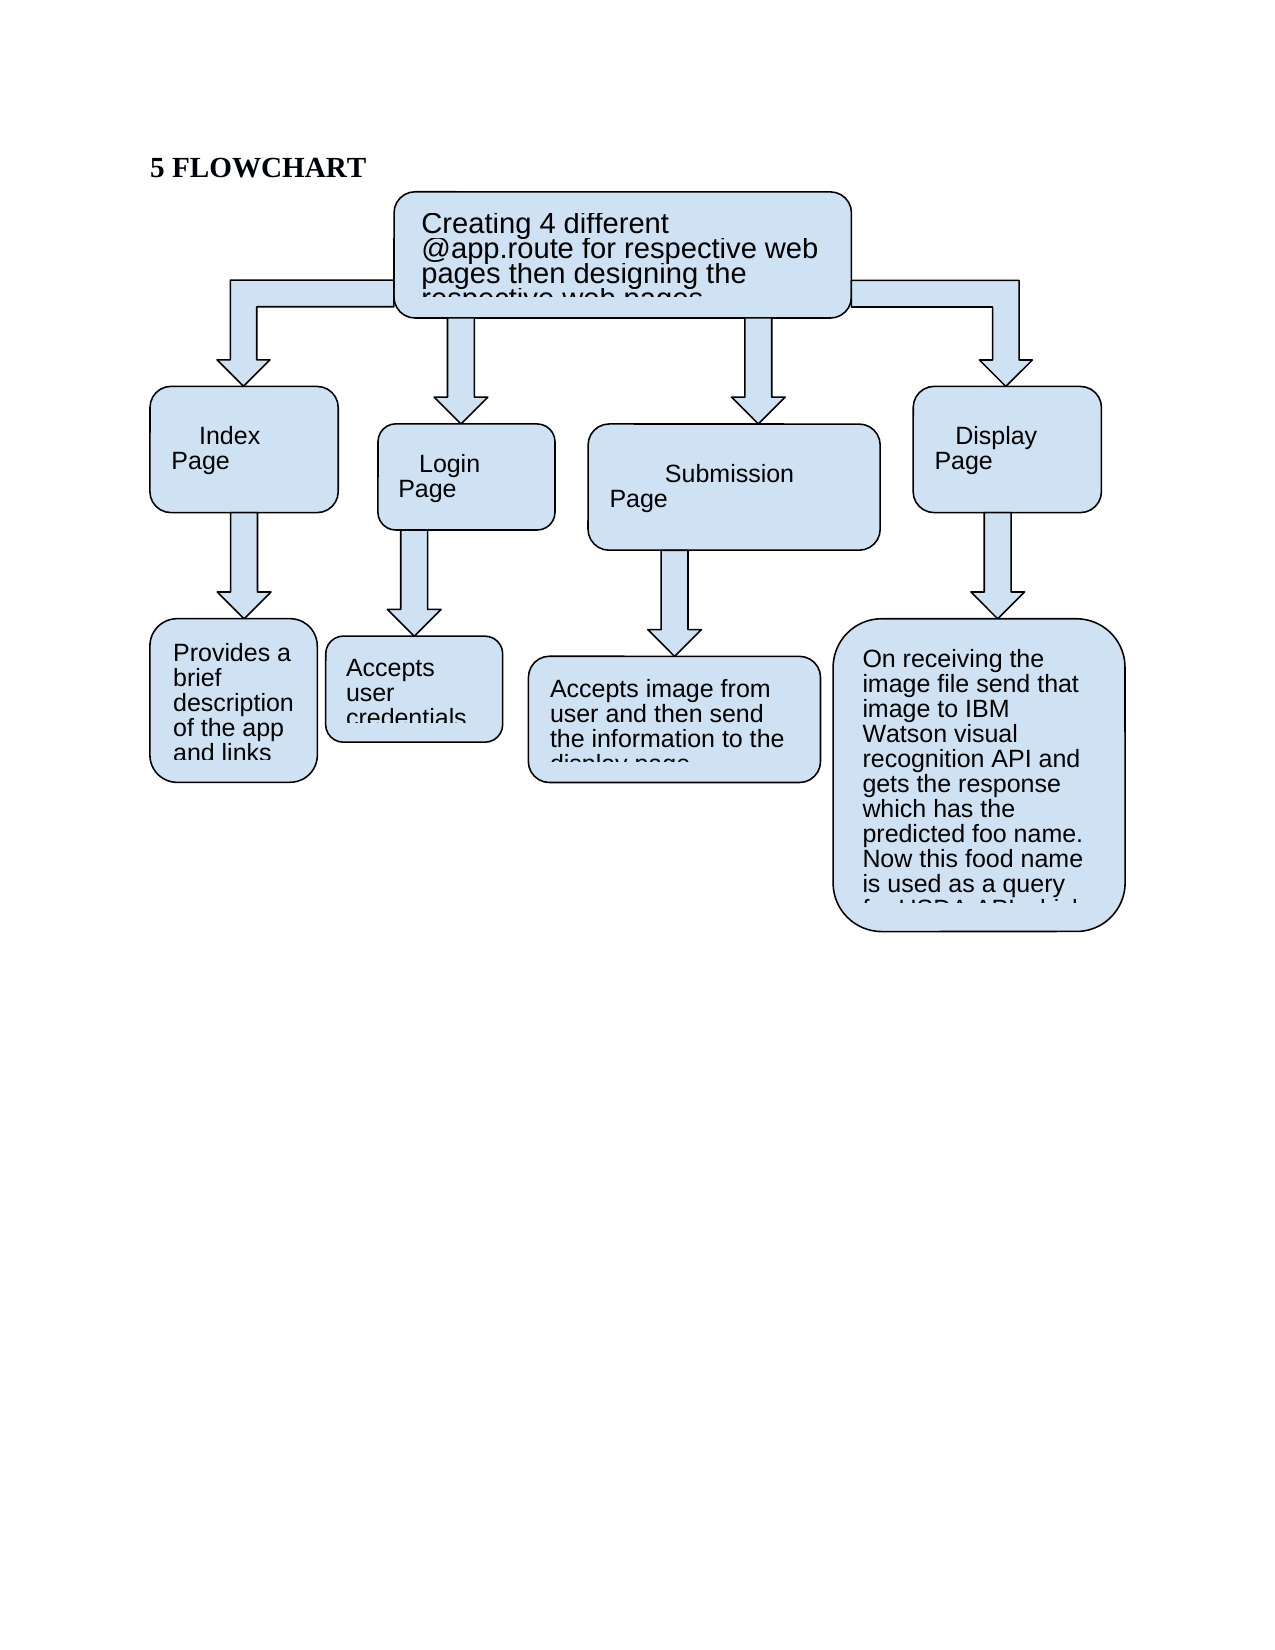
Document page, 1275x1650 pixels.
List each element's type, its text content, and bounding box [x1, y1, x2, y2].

subtitle 5 FLOWCHART [150, 150, 1125, 183]
